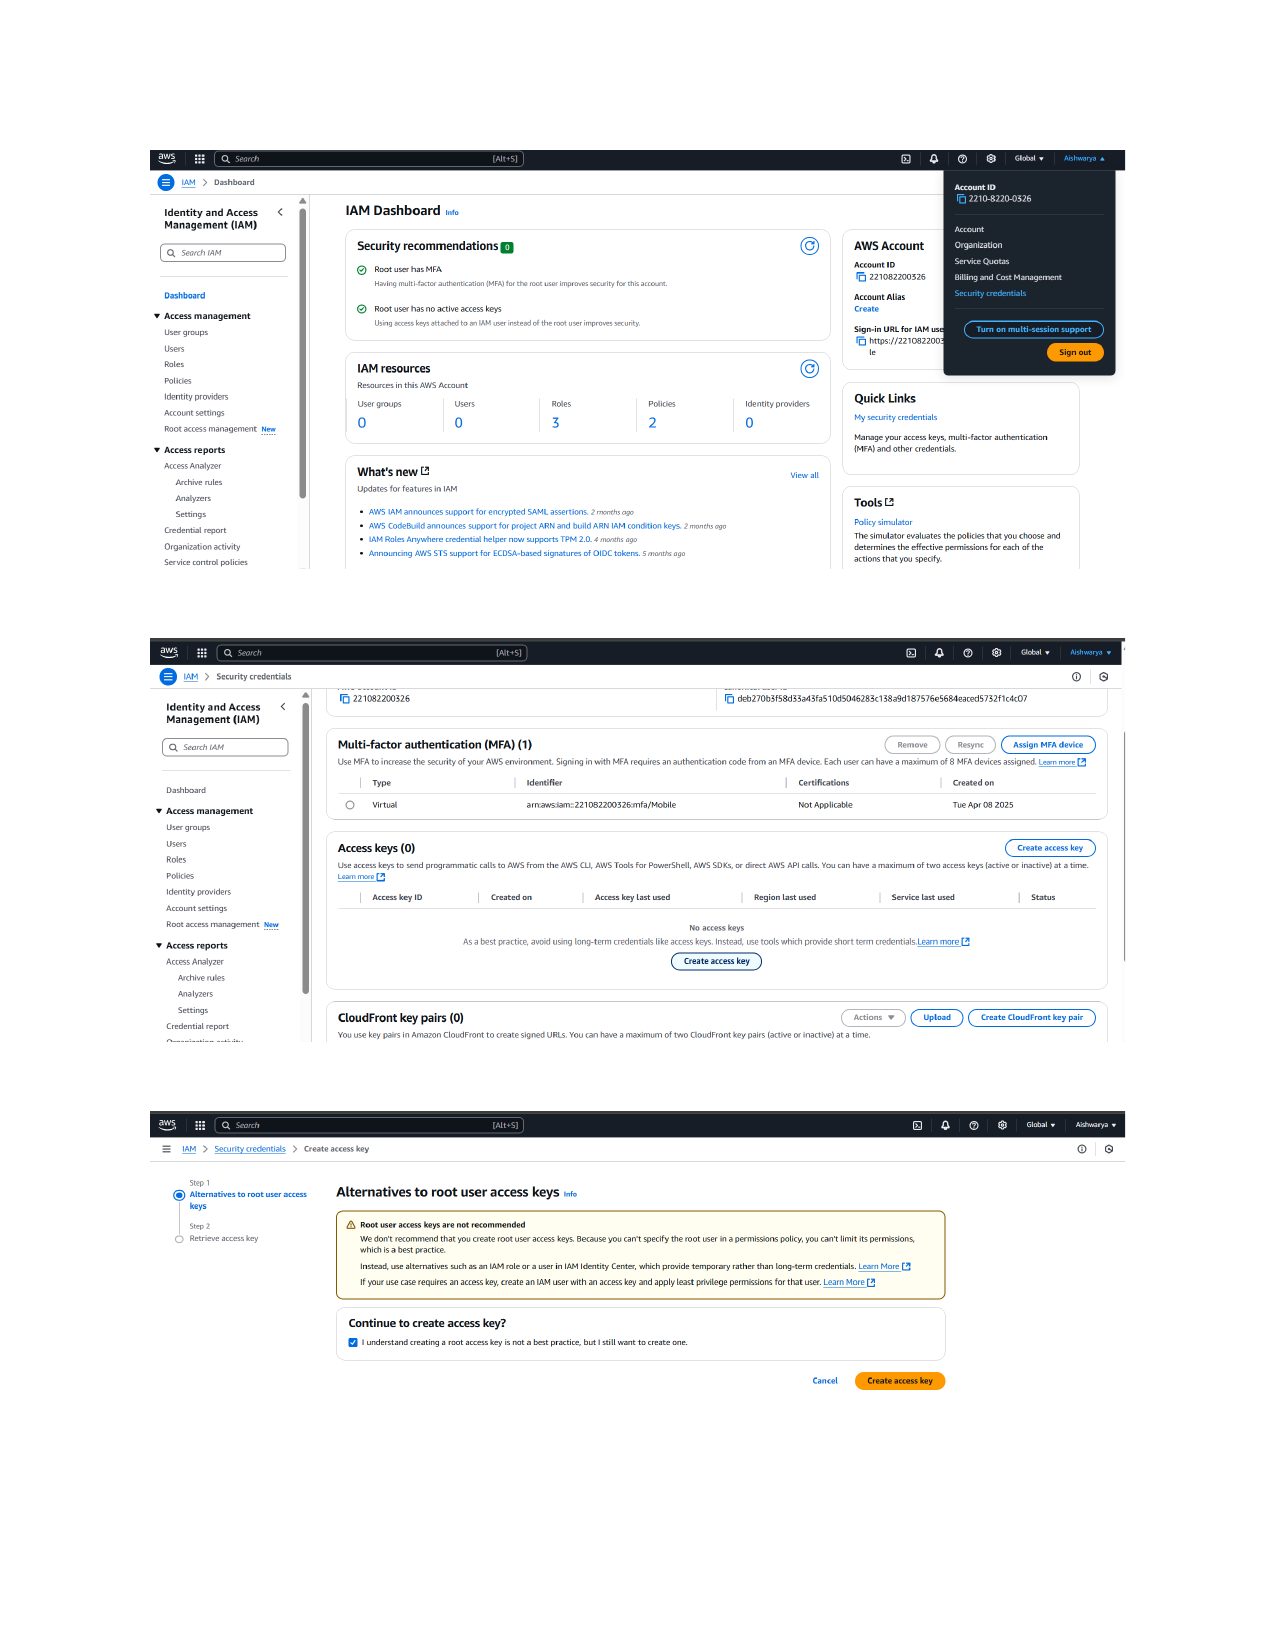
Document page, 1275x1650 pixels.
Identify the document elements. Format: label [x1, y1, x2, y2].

picture [150, 150, 1125, 569]
picture [150, 1111, 1125, 1476]
picture [150, 638, 1125, 1042]
